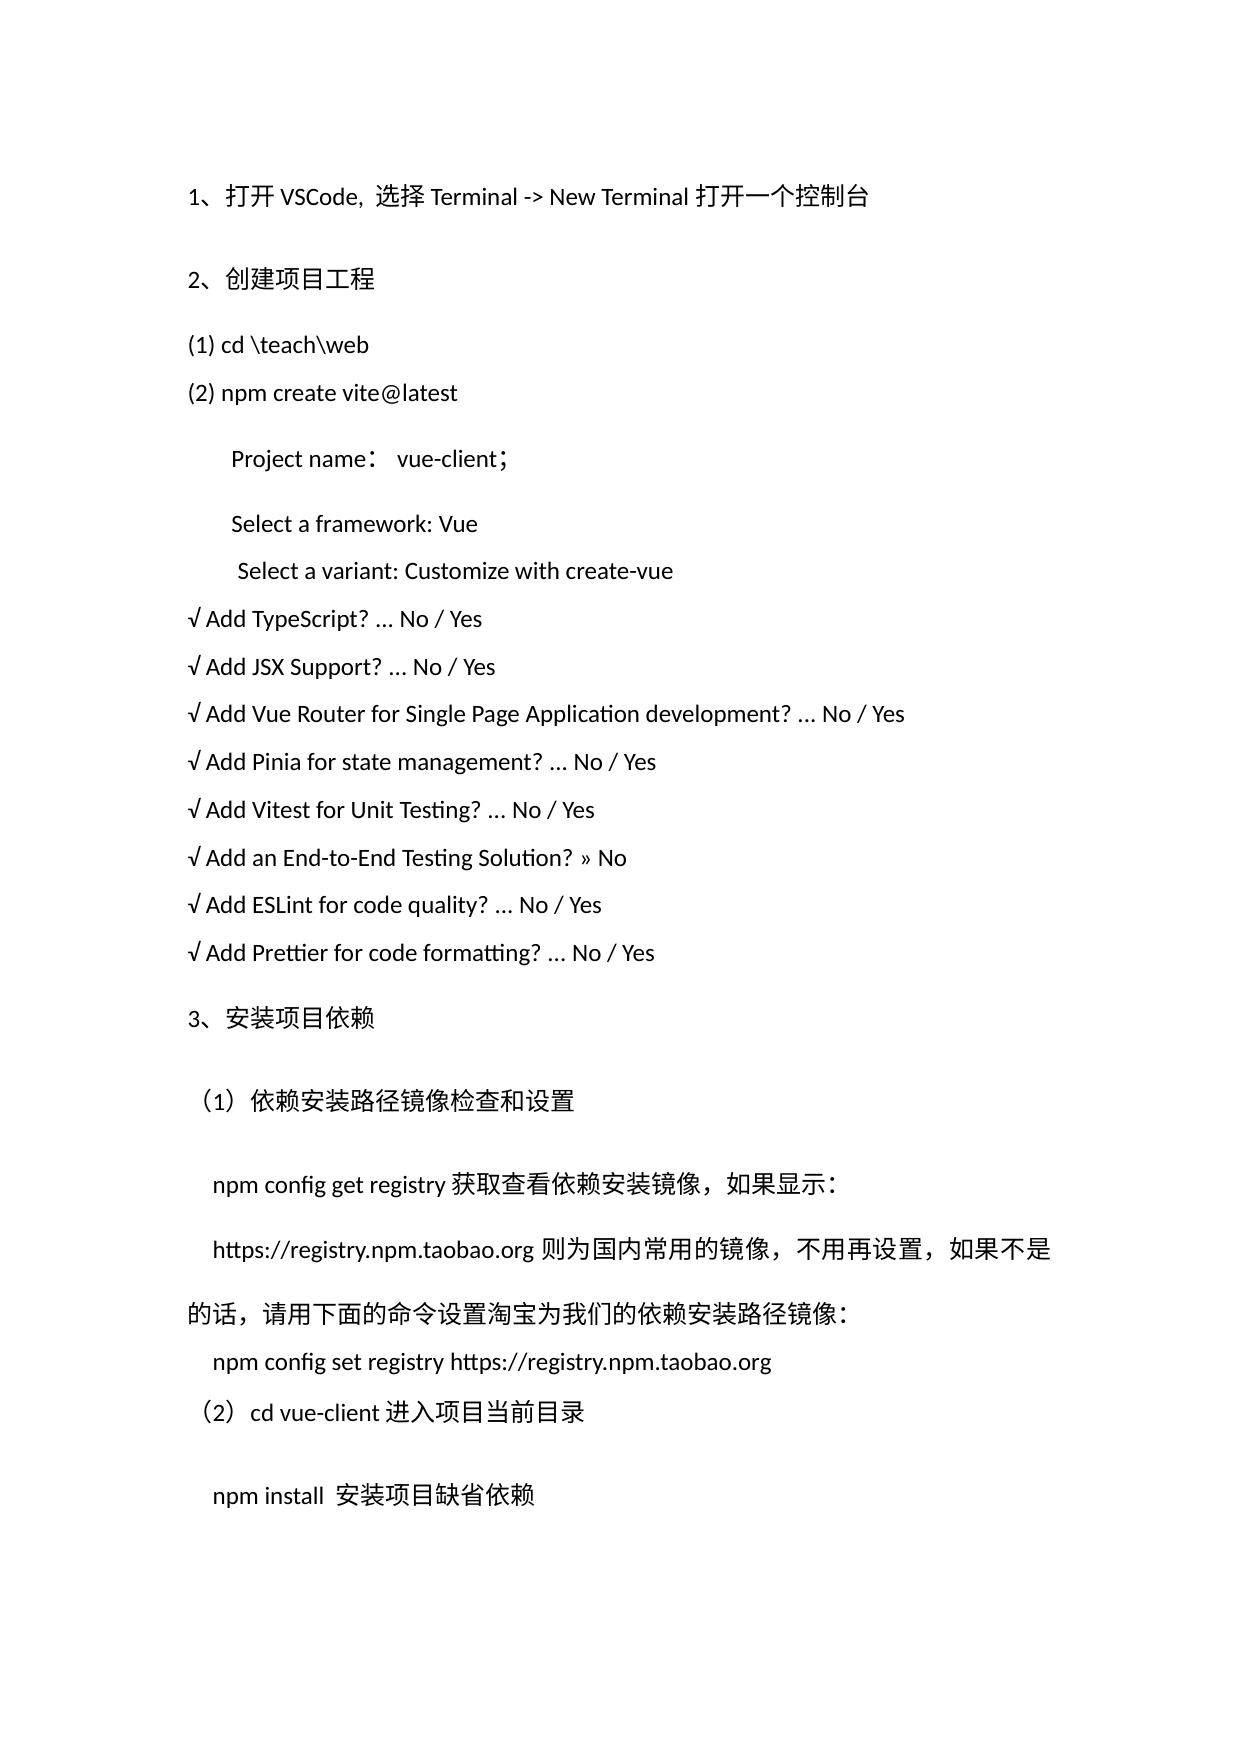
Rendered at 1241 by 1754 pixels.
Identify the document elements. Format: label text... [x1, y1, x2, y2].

text （2）cd vue-client 进入项目当前目录 [187, 1378, 1053, 1443]
text https://registry.npm.taobao.org 则为国内常用的镜像，不用再设置，如果不是的话，请用下面的命令设置淘宝为我们的依赖安装路径镜像： [187, 1215, 1053, 1345]
text Project name： vue-client； [187, 424, 1053, 489]
text √ Add ESLint for code quality? ... No / Yes [187, 888, 1053, 921]
text √ Add Vue Router for Single Page Application development? ... No / Yes [187, 698, 1053, 730]
text 1、打开VSCode, 选择Terminal -> New Terminal 打开一个控制台 [187, 162, 1053, 227]
text √ Add JSX Support? ... No / Yes [187, 650, 1053, 682]
text npm config get registry 获取查看依赖安装镜像，如果显示： [187, 1150, 1053, 1215]
text 2、创建项目工程 [187, 245, 1053, 310]
text Select a framework: Vue [187, 507, 1053, 539]
text √ Add an End-to-End Testing Solution? » No [187, 841, 1053, 873]
text (1) cd \teach\web [187, 328, 1053, 361]
text √ Add Prettier for code formatting? ... No / Yes [187, 936, 1053, 969]
text （1）依赖安装路径镜像检查和设置 [187, 1067, 1053, 1132]
text √ Add TypeScript? ... No / Yes [187, 602, 1053, 635]
text Select a variant: Customize with create-vue [187, 554, 1053, 587]
text √ Add Pinia for state management? ... No / Yes [187, 745, 1053, 778]
text npm install 安装项目缺省依赖 [212, 1461, 1053, 1526]
text 3、安装项目依赖 [187, 984, 1053, 1049]
text √ Add Vitest for Unit Testing? ... No / Yes [187, 793, 1053, 826]
text npm config set registry https://registry.npm.taobao.org [187, 1345, 1053, 1378]
text (2) npm create vite@latest [187, 376, 1053, 408]
